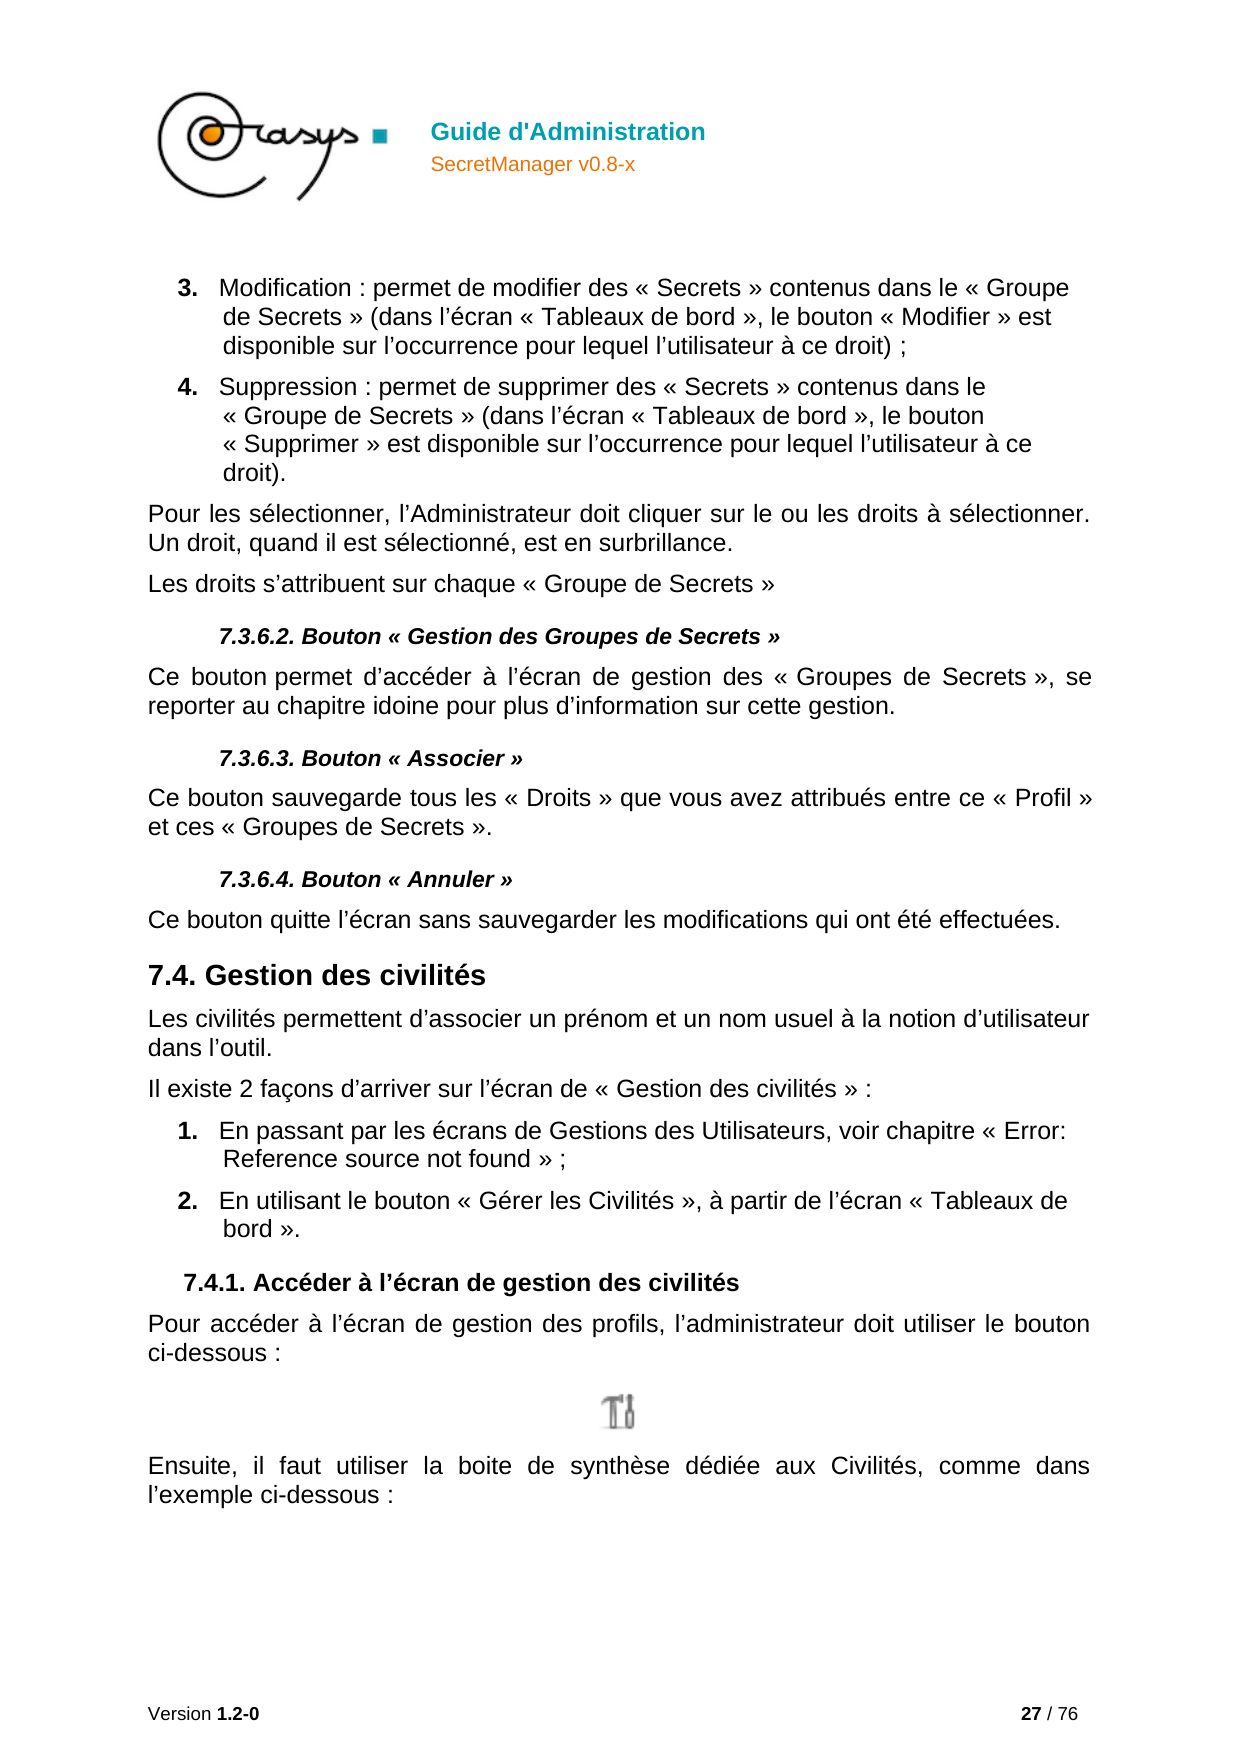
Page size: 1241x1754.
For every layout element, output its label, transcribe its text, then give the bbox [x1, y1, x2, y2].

subtitle Bouton « Annuler » [218, 866, 1092, 892]
text Il existe 2 façons d’arriver sur l’écran de « Gestion des civilités » : [148, 1074, 1092, 1103]
text Les droits s’attribuent sur chaque « Groupe de Secrets » [148, 569, 1092, 598]
text Pour les sélectionner, l’Administrateur doit cliquer sur le ou les droits à sélectionner. Un droit, quand il est sélectionné, est en surbrillance. [148, 499, 1092, 557]
list Suppression : permet de supprimer des « Secrets » contenus dans le « Groupe de Secrets » (dans l’écran « Tableaux de bord », le bouton « Supprimer » est disponible sur l’occurrence pour lequel l’utilisateur à ce droit). [177, 372, 1092, 487]
picture [589, 1379, 651, 1439]
list Modification : permet de modifier des « Secrets » contenus dans le « Groupe de Secrets » (dans l’écran « Tableaux de bord », le bouton « Modifier » est disponible sur l’occurrence pour lequel l’utilisateur à ce droit) ; [177, 273, 1092, 359]
text Les civilités permettent d’associer un prénom et un nom usuel à la notion d’utilisateur dans l’outil. [148, 1004, 1092, 1062]
subtitle Bouton « Associer » [218, 744, 1092, 771]
list En utilisant le bouton « Gérer les Civilités », à partir de l’écran « Tableaux de bord ». [177, 1186, 1092, 1243]
text Ensuite, il faut utiliser la boite de synthèse dédiée aux Civilités, comme dans l’exemple ci-dessous : [148, 1451, 1092, 1509]
text Ce bouton sauvegarde tous les « Droits » que vous avez attribués entre ce « Profil » et ces « Groupes de Secrets ». [148, 783, 1092, 841]
subtitle Accéder à l’écran de gestion des civilités [183, 1268, 1092, 1297]
picture [147, 80, 408, 220]
text Ce bouton permet d’accéder à l’écran de gestion des « Groupes de Secrets », se reporter au chapitre idoine pour plus d’information sur cette gestion. [148, 662, 1092, 719]
text Pour accéder à l’écran de gestion des profils, l’administrateur doit utiliser le bouton ci-dessous : [148, 1309, 1092, 1367]
subtitle Gestion des civilités [148, 958, 1092, 992]
text Ce bouton quitte l’écran sans sauvegarder les modifications qui ont été effectuées. [148, 905, 1092, 933]
list En passant par les écrans de Gestions des Utilisateurs, voir chapitre « 7.1.3 » ; [177, 1116, 1092, 1173]
subtitle Bouton « Gestion des Groupes de Secrets » [218, 623, 1092, 649]
